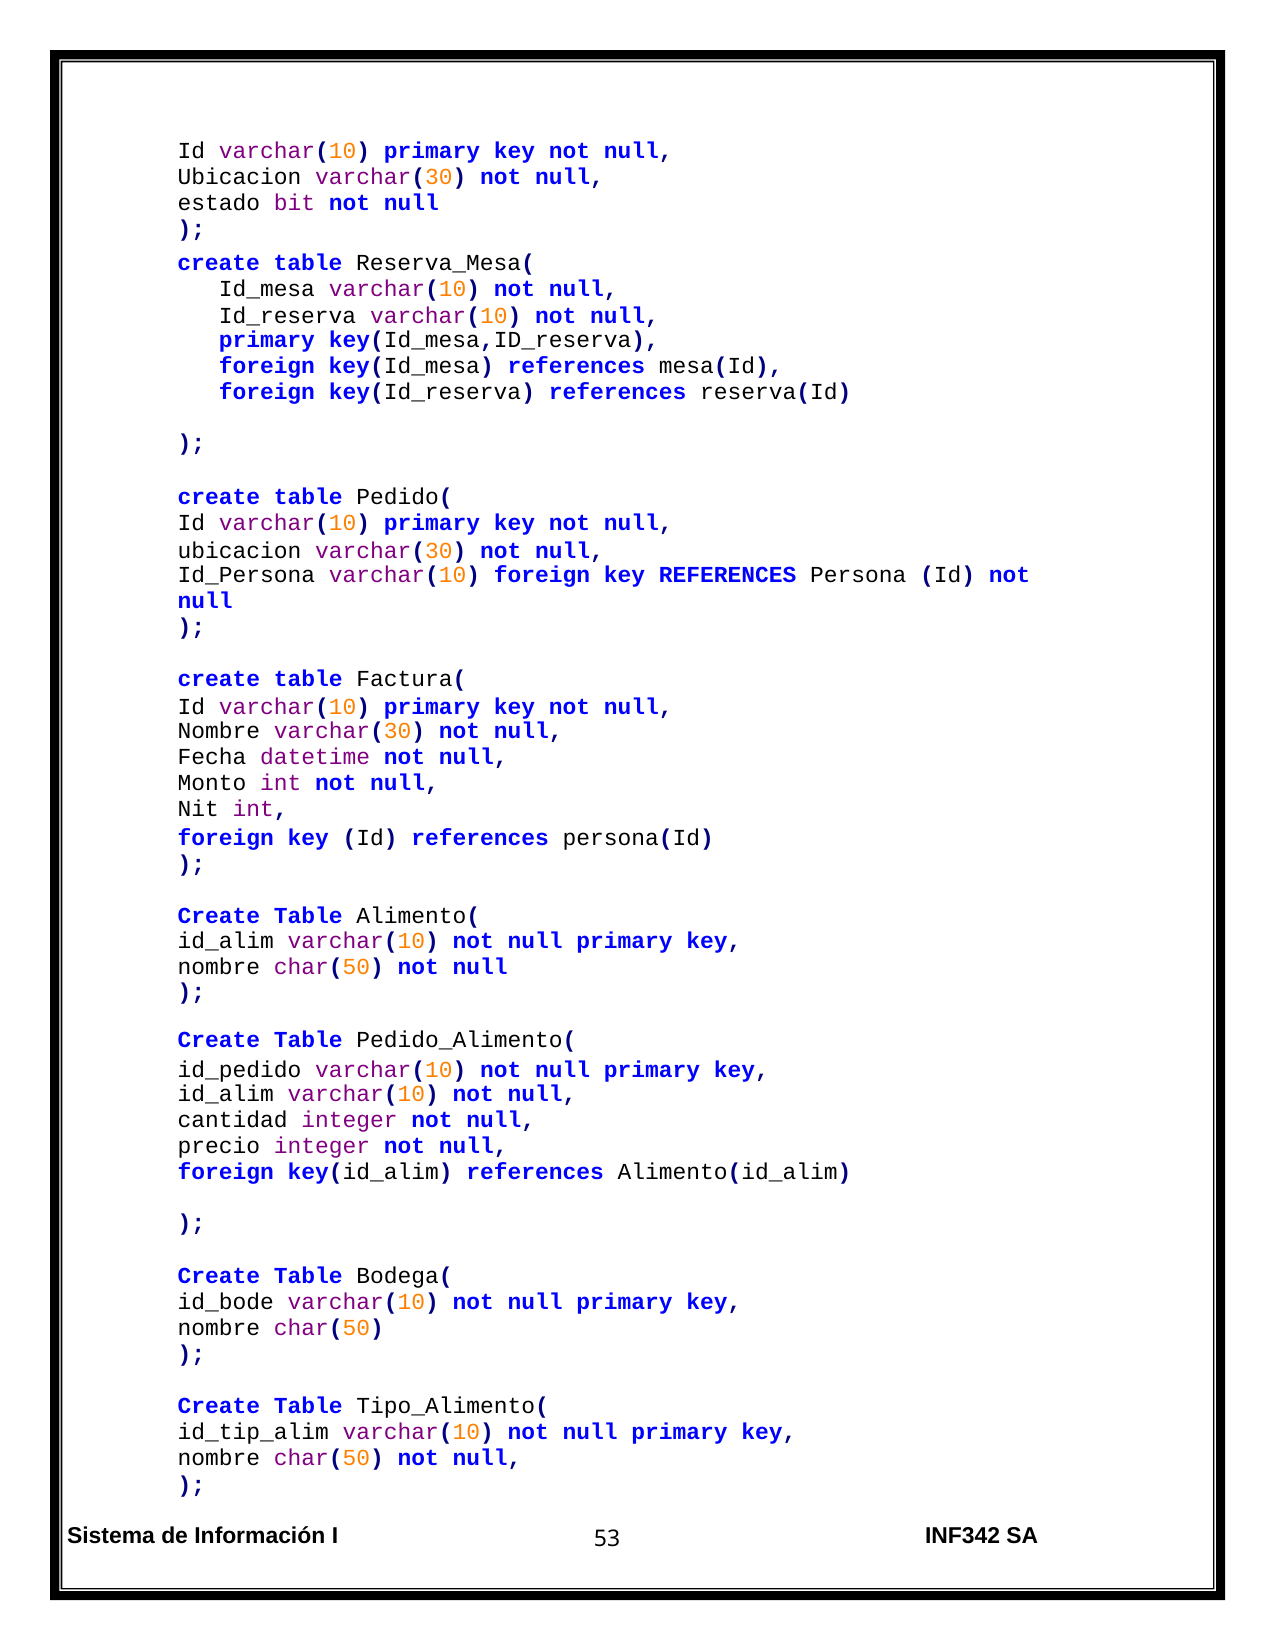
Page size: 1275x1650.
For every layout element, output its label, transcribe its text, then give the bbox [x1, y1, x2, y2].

text ); [177, 1211, 1212, 1237]
text ); [177, 431, 1212, 457]
text Create Table Bodega( [177, 1264, 1212, 1290]
text Id_reserva varchar(10) not null, primary key(Id_mesa,ID_reserva), [218, 303, 661, 354]
text id_alim varchar(10) not null, cantidad integer not null, precio integer not null, [177, 1083, 578, 1161]
text id_pedido varchar(10) not null primary key, [177, 1058, 1212, 1083]
text nombre char(50) not null, [177, 1446, 1212, 1472]
text nombre char(50) [177, 1316, 1212, 1342]
text Nit int, [177, 797, 1212, 823]
text Create Table Tipo_Alimento( [177, 1394, 1212, 1420]
text Create Table Alimento( [177, 903, 1212, 928]
text ); [177, 1342, 1212, 1368]
text ); [177, 979, 1212, 1005]
text ubicacion varchar(30) not null, [177, 538, 1212, 563]
text foreign key (Id) references persona(Id) [177, 825, 1212, 851]
text Create Table Pedido_Alimento( [177, 1029, 1212, 1055]
text Id varchar(10) primary key not null, Ubicacion varchar(30) not null, estado bit not null [177, 139, 675, 217]
text ); [177, 851, 1212, 876]
text create table Reserva_Mesa( Id_mesa varchar(10) not null, [177, 251, 618, 303]
text create table Pedido( [177, 485, 1212, 511]
text id_bode varchar(10) not null primary key, [177, 1290, 1212, 1316]
text foreign key(id_alim) references Alimento(id_alim) [177, 1161, 1212, 1187]
text Id varchar(10) primary key not null, [177, 511, 1212, 537]
text create table Factura( [177, 667, 1212, 693]
text foreign key(Id_mesa) references mesa(Id), foreign key(Id_reserva) references reserva(Id) [218, 354, 867, 406]
text nombre char(50) not null [177, 954, 1212, 979]
text id_alim varchar(10) not null primary key, [177, 928, 1212, 954]
text ); [177, 1473, 1212, 1499]
text ); [177, 615, 1212, 641]
text id_tip_alim varchar(10) not null primary key, [177, 1420, 1212, 1446]
text Id varchar(10) primary key not null, [177, 694, 1212, 719]
text Nombre varchar(30) not null, Fecha datetime not null, Monto int not null, [177, 719, 565, 797]
text ); [177, 217, 1212, 243]
text Id_Persona varchar(10) foreign key REFERENCES Persona (Id) not null [177, 563, 1032, 615]
